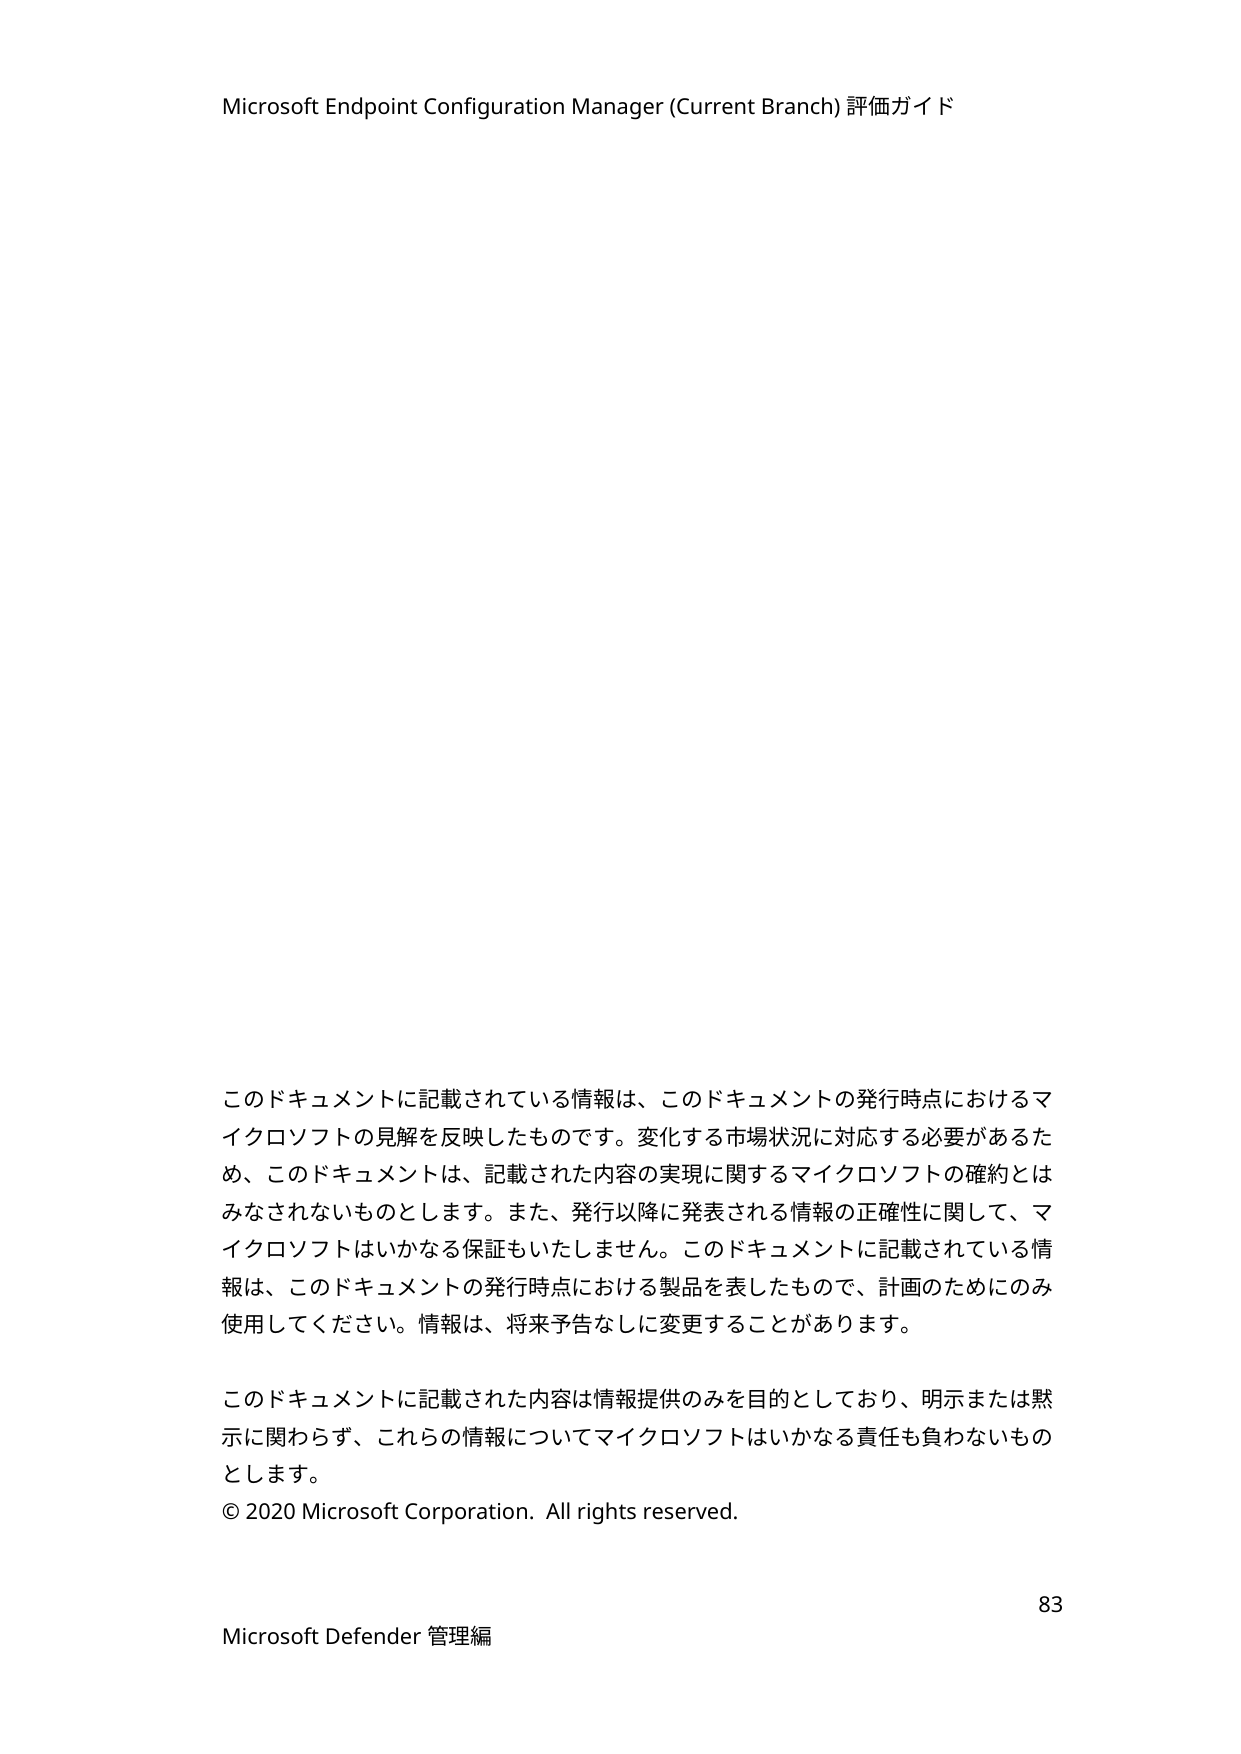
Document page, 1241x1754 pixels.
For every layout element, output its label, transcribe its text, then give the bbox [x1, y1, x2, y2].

text © 2020 Microsoft Corporation. All rights reserved. [222, 1492, 1063, 1529]
text このドキュメントに記載された内容は情報提供のみを目的としており、明示または黙示に関わらず、これらの情報についてマイクロソフトはいかなる責任も負わないものとします。 [222, 1379, 1063, 1492]
text このドキュメントに記載されている情報は、このドキュメントの発行時点におけるマイクロソフトの見解を反映したものです。変化する市場状況に対応する必要があるため、このドキュメントは、記載された内容の実現に関するマイクロソフトの確約とはみなされないものとします。また、発行以降に発表される情報の正確性に関して、マイクロソフトはいかなる保証もいたしません。このドキュメントに記載されている情報は、このドキュメントの発行時点における製品を表したもので、計画のためにのみ使用してください。情報は、将来予告なしに変更することがあります。 [222, 1079, 1063, 1342]
